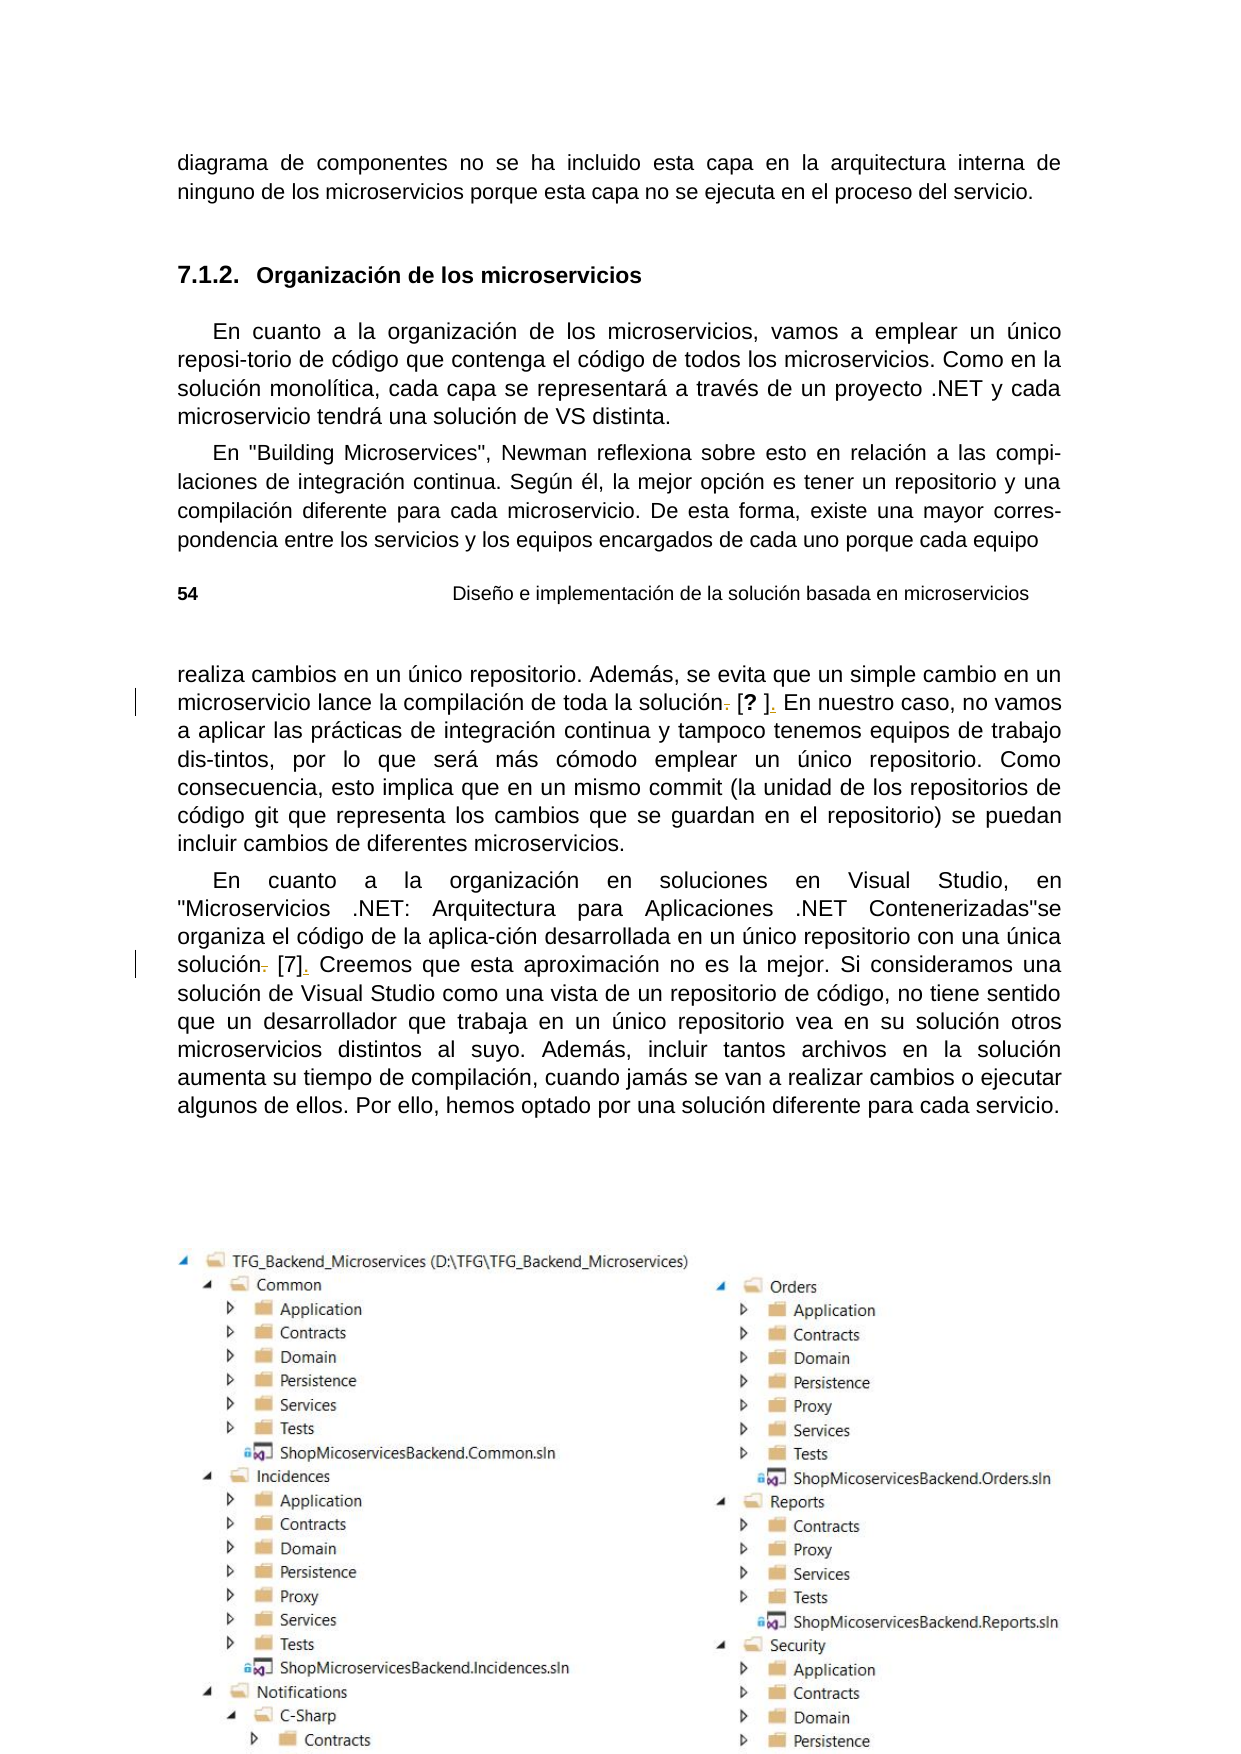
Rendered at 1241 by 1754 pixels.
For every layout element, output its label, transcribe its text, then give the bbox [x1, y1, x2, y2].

text En cuanto a la organización en soluciones en Visual Studio, en "Microservicios .NET: Arquitectura para Aplicaciones .NET Contenerizadas"se organiza el código de la aplica-ción desarrollada en un único repositorio con una única solución [7] Creemos que esta aproximación no es la mejor. Si consideramos una solución de Visual Studio como una vista de un repositorio de código, no tiene sentido que un desarrollador que trabaja en un único repositorio vea en su solución otros microservicios distintos al suyo. Además, incluir tantos archivos en la solución aumenta su tiempo de compilación, cuando jamás se van a realizar cambios o ejecutar algunos de ellos. Por ello, hemos optado por una solución diferente para cada servicio. [177, 867, 1062, 1118]
text 54 Diseño e implementación de la solución basada en microservicios [177, 582, 1090, 605]
text 7.1.2. Organización de los microservicios [177, 260, 1090, 289]
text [177, 150, 1062, 204]
picture [177, 1248, 1171, 1754]
text En cuanto a la organización de los microservicios, vamos a emplear un único reposi-torio de código que contenga el código de todos los microservicios. Como en la solución monolítica, cada capa se representará a través de un proyecto .NET y cada microservicio tendrá una solución de VS distinta. [177, 318, 1062, 429]
text realiza cambios en un único repositorio. Además, se evita que un simple cambio en un microservicio lance la compilación de toda la solución [? ] En nuestro caso, no vamos a aplicar las prácticas de integración continua y tampoco tenemos equipos de trabajo dis-tintos, por lo que será más cómodo emplear un único repositorio. Como consecuencia, esto implica que en un mismo commit (la unidad de los repositorios de código git que representa los cambios que se guardan en el repositorio) se puedan incluir cambios de diferentes microservicios. [177, 661, 1062, 856]
text En "Building Microservices", Newman reflexiona sobre esto en relación a las compi-laciones de integración continua. Según él, la mejor opción es tener un repositorio y una compilación diferente para cada microservicio. De esta forma, existe una mayor corres-pondencia entre los servicios y los equipos encargados de cada uno porque cada equipo [177, 440, 1062, 552]
